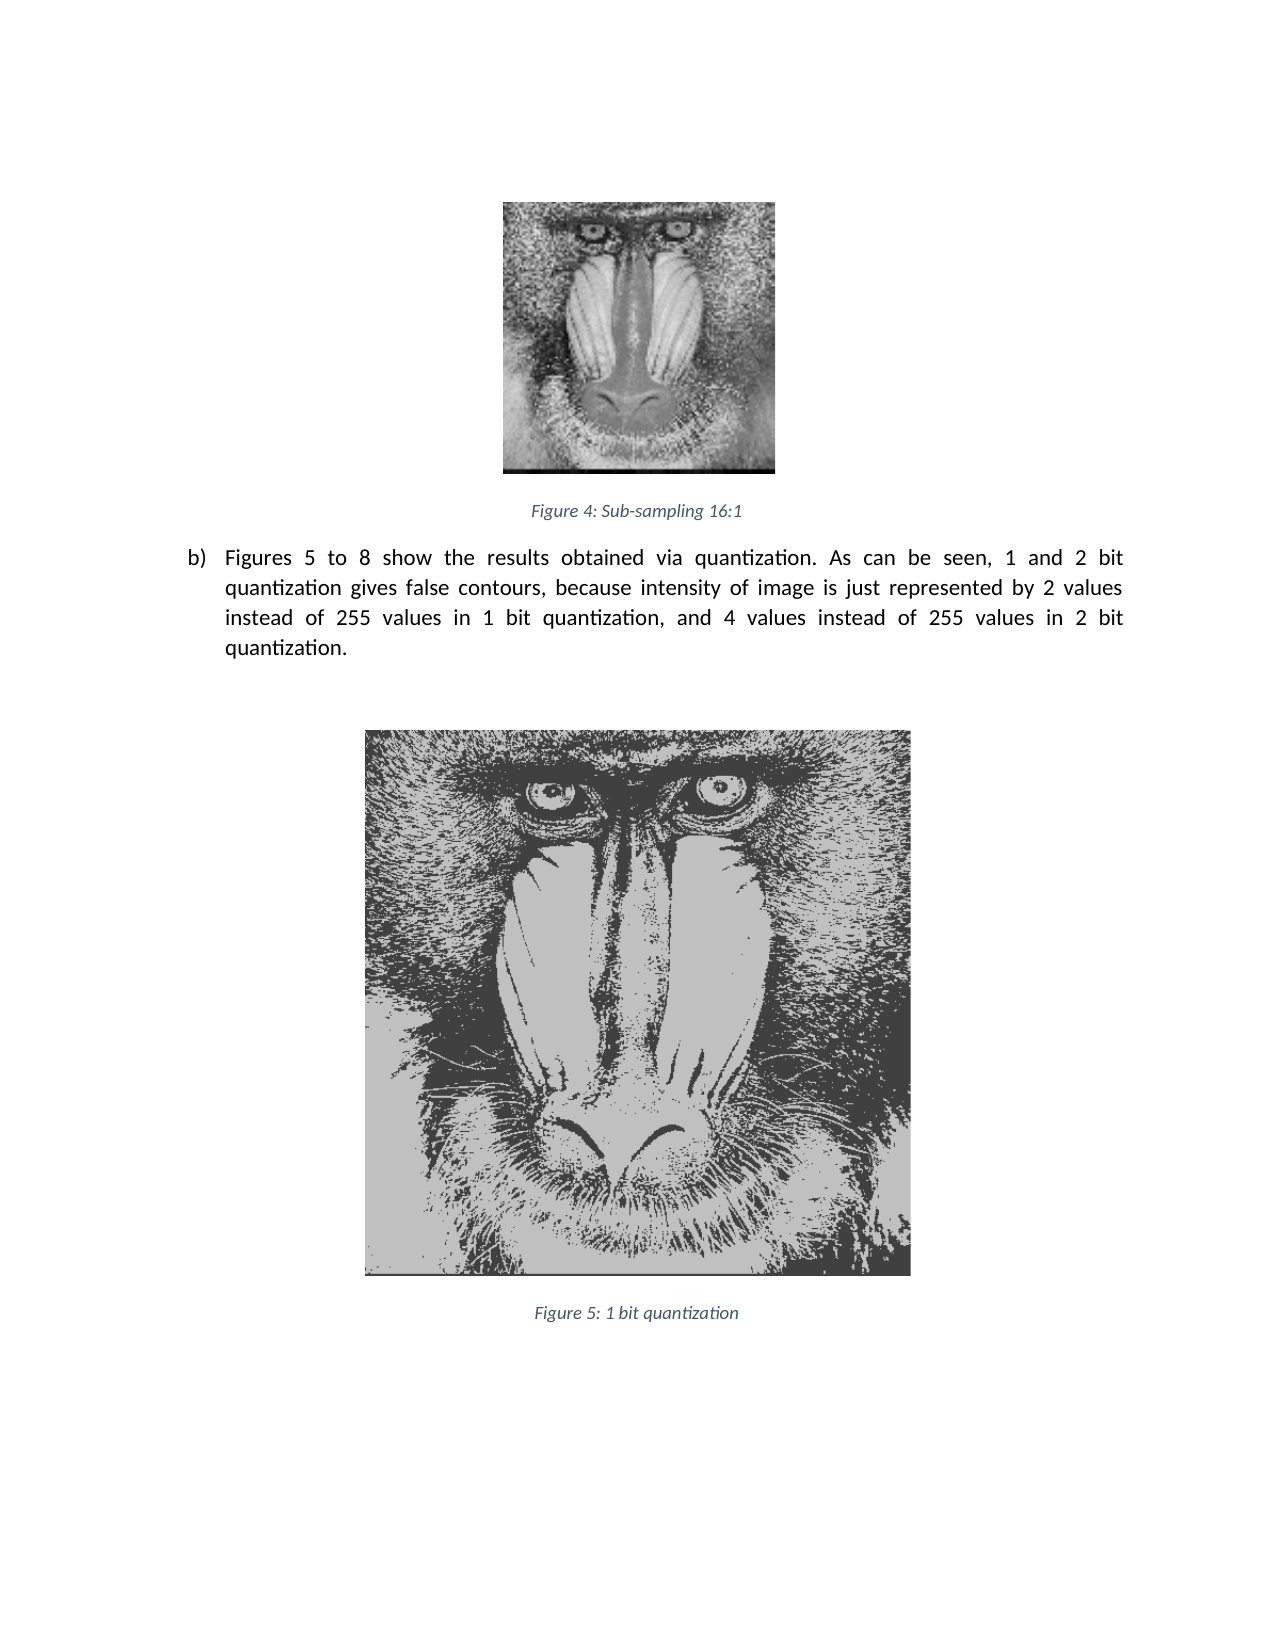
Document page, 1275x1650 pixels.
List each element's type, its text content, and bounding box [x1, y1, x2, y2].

list Figures 5 to 8 show the results obtained via quantization. As can be seen, 1 and 2 bit quantization gives false contours, because intensity of image is just represented by 2 values instead of 255 values in 1 bit quantization, and 4 values instead of 255 values in 2 bit quantization. [187, 543, 1125, 662]
text Figure : 1 bit quantization [150, 1301, 1125, 1324]
text Figure : Sub-sampling 16:1 [150, 499, 1125, 522]
